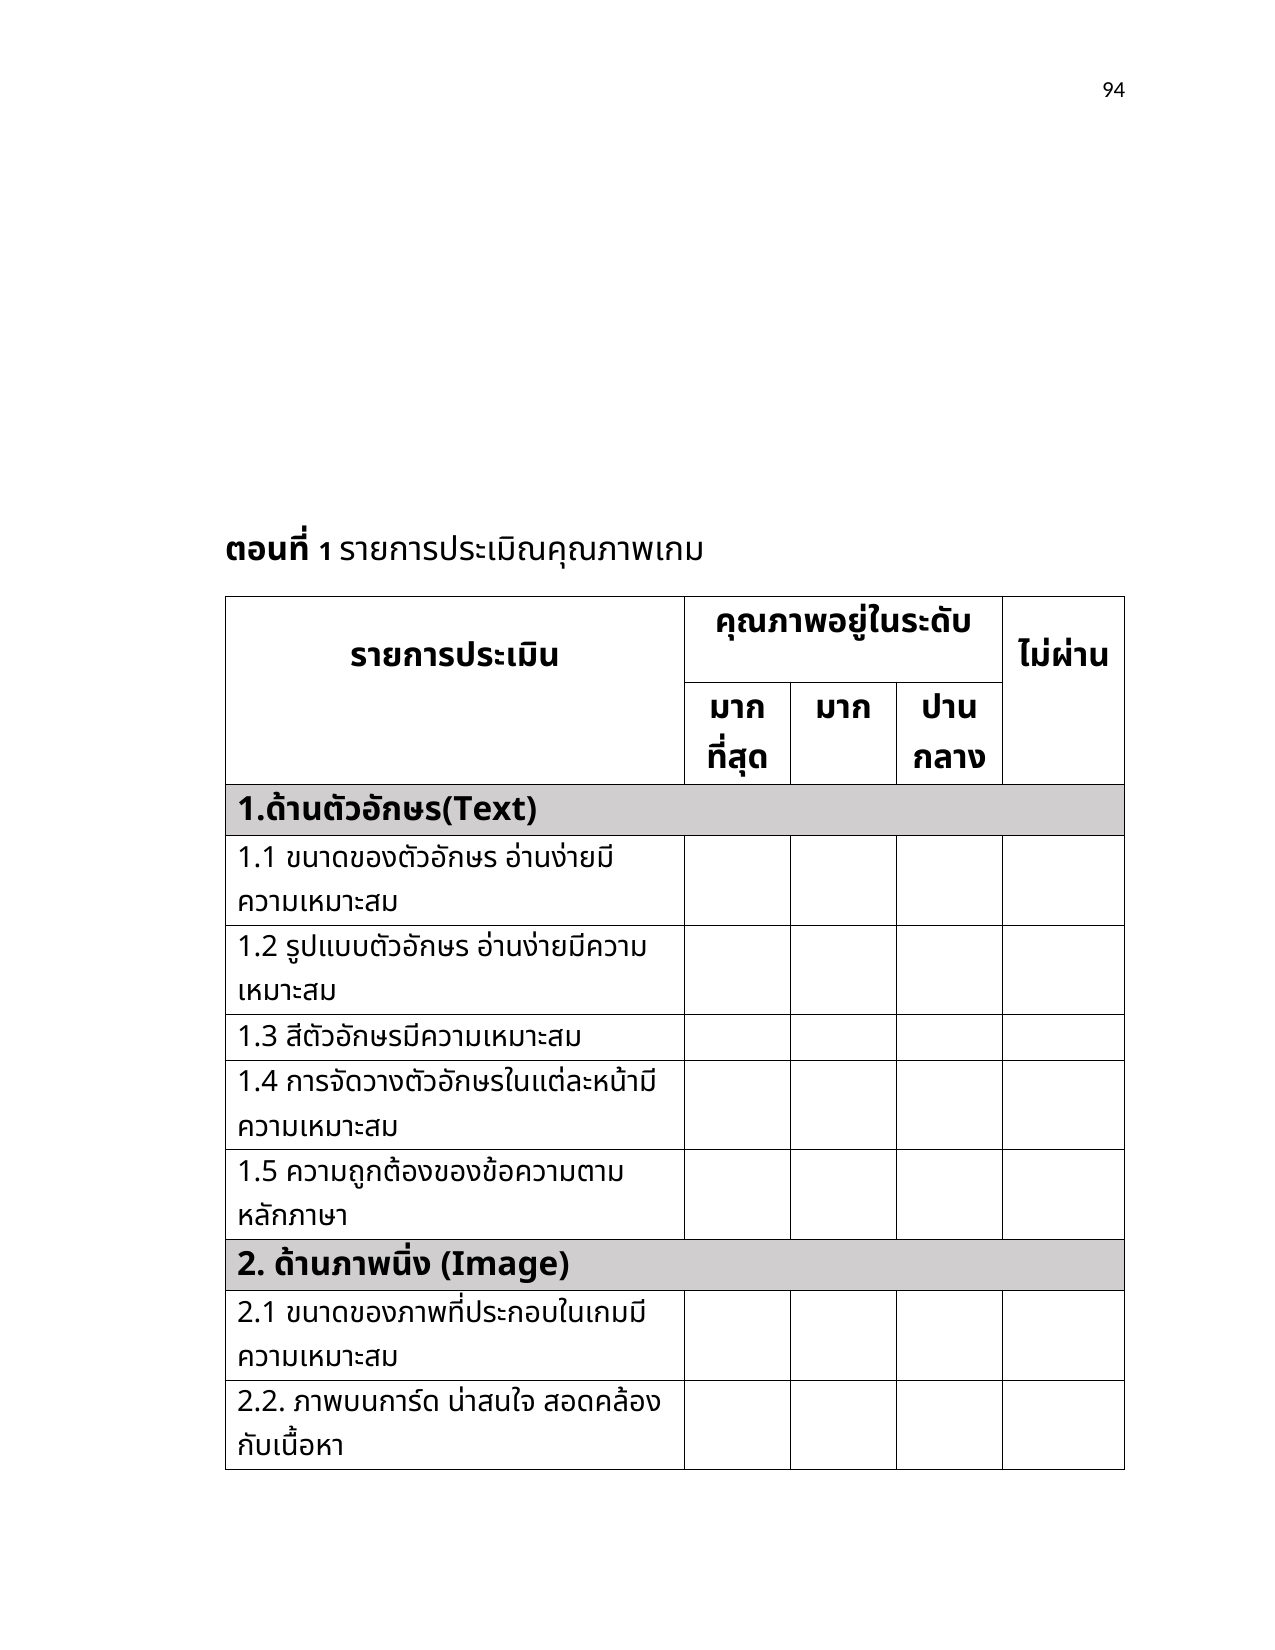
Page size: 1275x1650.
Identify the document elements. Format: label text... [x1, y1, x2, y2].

table_cell [791, 1291, 896, 1379]
table_cell [897, 1150, 1002, 1238]
table_cell [685, 1015, 790, 1060]
table_cell [1003, 836, 1124, 924]
table_cell [897, 836, 1002, 924]
table_cell [685, 1291, 790, 1379]
table_cell 1.4 การจัดวางตัวอักษรในแต่ละหน้ามีความเหมาะสม [226, 1061, 684, 1149]
table_cell [897, 926, 1002, 1014]
table_cell [684, 785, 790, 835]
table_cell [791, 926, 896, 1014]
table_cell [791, 1015, 896, 1060]
table_cell [897, 1015, 1002, 1060]
table_cell มากที่สุด [685, 683, 790, 783]
table_cell [1003, 1381, 1124, 1469]
table_cell [1003, 682, 1124, 783]
table_cell [685, 1061, 790, 1149]
table_cell [791, 1061, 896, 1149]
table_cell 2.1 ขนาดของภาพที่ประกอบในเกมมีความเหมาะสม [226, 1291, 684, 1379]
table_cell [897, 1061, 1002, 1149]
table_cell [791, 836, 896, 924]
table_cell [790, 785, 896, 835]
table_cell [1003, 926, 1124, 1014]
table_header รายการประเมิน [226, 597, 684, 783]
table_cell [1003, 1150, 1124, 1238]
table_cell [1003, 785, 1124, 835]
table_cell [1003, 1240, 1124, 1290]
table_header ไม่ผ่าน [1003, 597, 1124, 682]
table_cell [897, 1381, 1002, 1469]
table_cell 1.5 ความถูกต้องของข้อความตามหลักภาษา [226, 1150, 684, 1238]
table_cell 1.3 สีตัวอักษรมีความเหมาะสม [226, 1015, 684, 1060]
table_cell [685, 1381, 790, 1469]
table_cell [897, 1291, 1002, 1379]
table_cell [685, 836, 790, 924]
table_cell [684, 1240, 790, 1290]
table_cell 1.2 รูปแบบตัวอักษร อ่านง่ายมีความเหมาะสม [226, 926, 684, 1014]
table_cell [1003, 1291, 1124, 1379]
table_cell 2.2. ภาพบนการ์ด น่าสนใจ สอดคล้องกับเนื้อหา [226, 1381, 684, 1469]
table_cell ปานกลาง [897, 683, 1002, 783]
table_cell 1.ด้านตัวอักษร(Text) [226, 785, 684, 835]
table_cell [685, 926, 790, 1014]
table_cell 2. ด้านภาพนิ่ง (Image) [226, 1240, 684, 1290]
text ตอนที่ 1 รายการประเมิณคุณภาพเกม [225, 525, 1125, 575]
table_cell มาก [791, 683, 896, 783]
table_cell [791, 1381, 896, 1469]
table_cell [1003, 1015, 1124, 1060]
table_cell [896, 1240, 1003, 1290]
table_cell [790, 1240, 896, 1290]
table_cell [685, 1150, 790, 1238]
table_cell 1.1 ขนาดของตัวอักษร อ่านง่ายมีความเหมาะสม [226, 836, 684, 924]
table_header คุณภาพอยู่ในระดับ [685, 597, 1002, 682]
table_cell [1003, 1061, 1124, 1149]
table_cell [896, 785, 1003, 835]
table_cell [791, 1150, 896, 1238]
